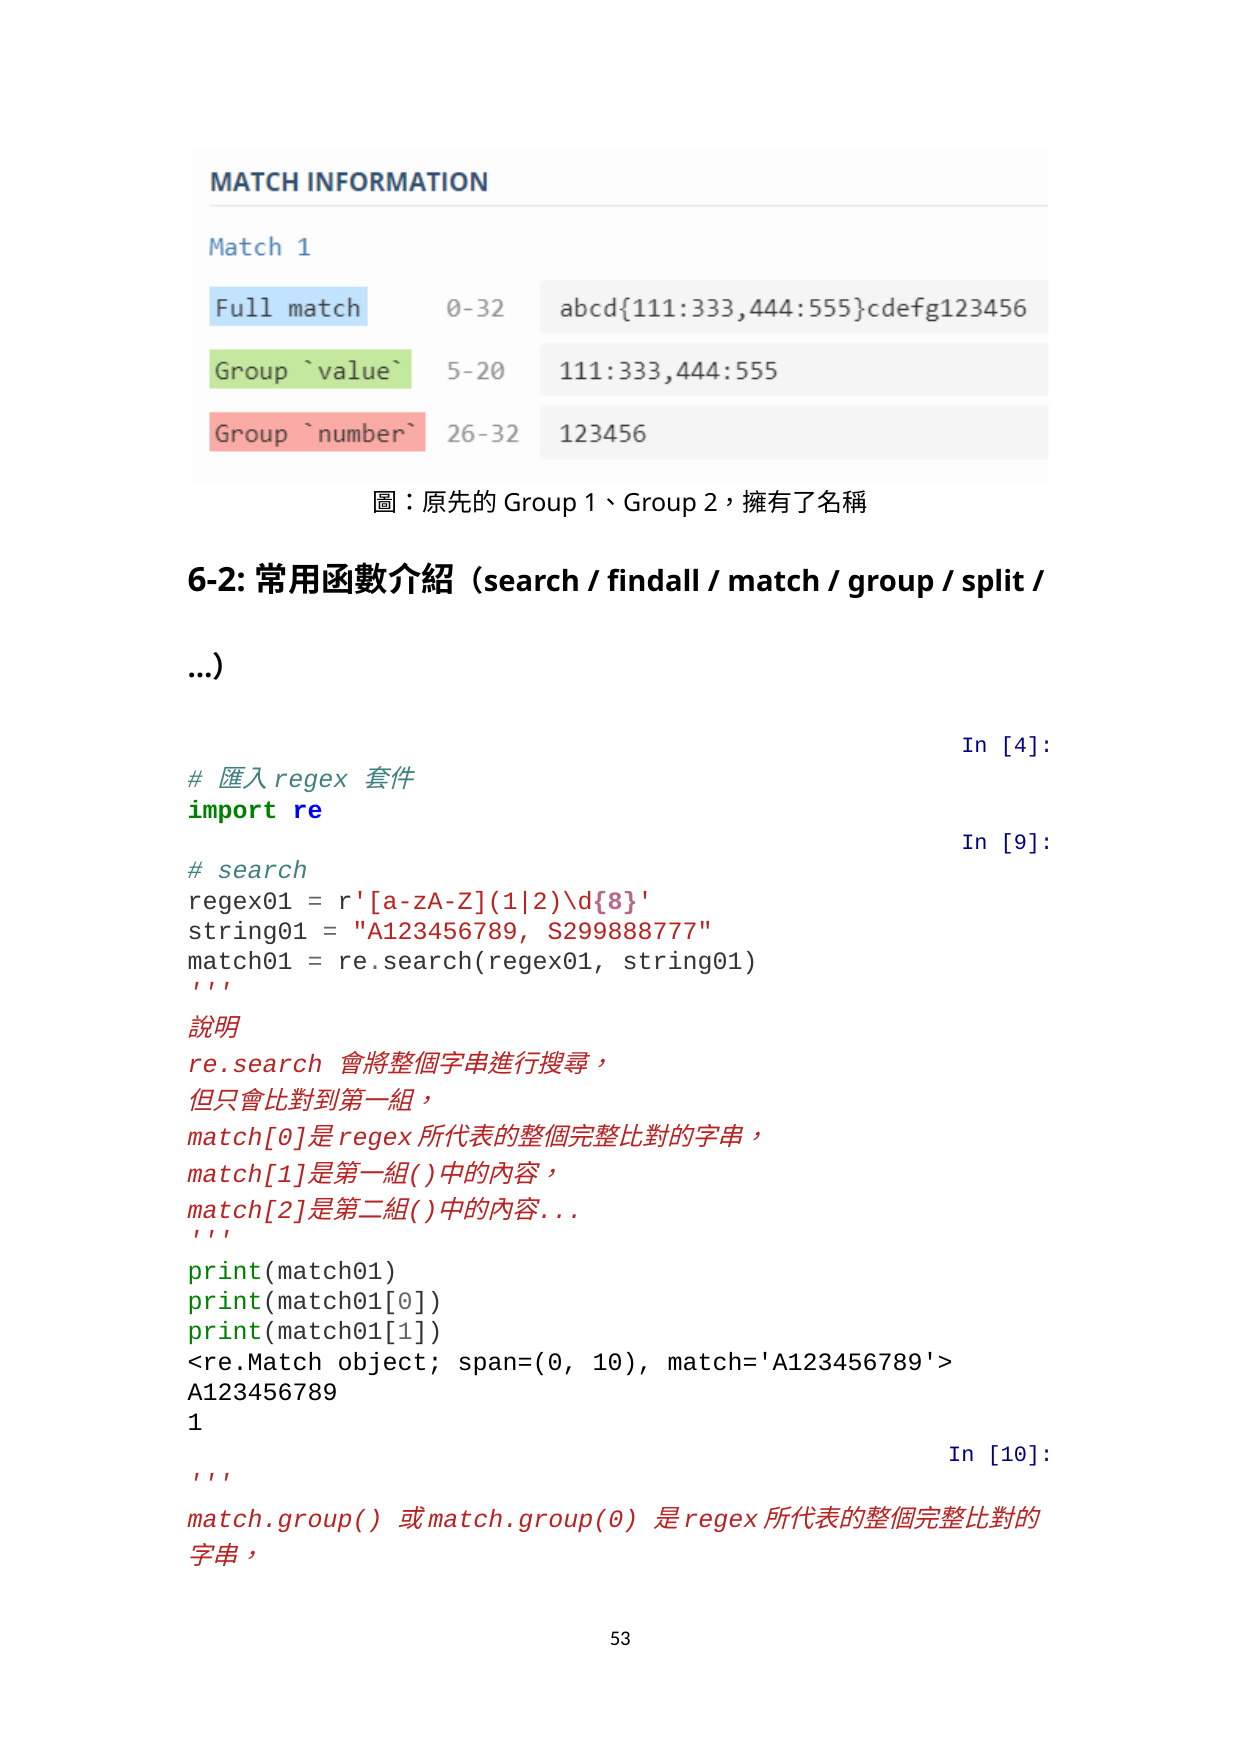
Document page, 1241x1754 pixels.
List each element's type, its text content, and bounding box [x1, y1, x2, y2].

text In [10]: [187, 1438, 1053, 1468]
text string01 = "A123456789, S299888777" [187, 917, 1053, 947]
text match[1]是第一組()中的內容， [187, 1153, 1053, 1189]
picture [192, 150, 1049, 483]
text print(match01) [187, 1256, 1053, 1287]
text match[0]是regex所代表的整個完整比對的字串， [187, 1117, 1053, 1153]
text import re [187, 795, 1053, 826]
text ''' [187, 977, 1053, 1008]
text match01 = re.search(regex01, string01) [187, 947, 1053, 977]
text match.group() 或 match.group(0) 是regex所代表的整個完整比對的字串， [187, 1499, 1053, 1571]
text In [4]: [187, 729, 1053, 759]
text In [9]: [187, 826, 1053, 856]
text 說明 [187, 1008, 1053, 1044]
text # search [187, 856, 1053, 886]
text <re.Match object; span=(0, 10), match='A123456789'> [187, 1347, 1053, 1377]
text ''' [187, 1468, 1053, 1499]
text regex01 = r'[a-zA-Z](1|2)\d{8}' [187, 886, 1053, 917]
text 1 [187, 1408, 1053, 1438]
text A123456789 [187, 1377, 1053, 1408]
text match[2]是第二組()中的內容... [187, 1189, 1053, 1226]
text re.search 會將整個字串進行搜尋， [187, 1044, 1053, 1080]
text print(match01[0]) [187, 1287, 1053, 1317]
text 但只會比對到第一組， [187, 1080, 1053, 1117]
text # 匯入 regex 套件 [187, 759, 1053, 795]
text 圖：原先的 Group 1、Group 2，擁有了名稱 [187, 483, 1053, 519]
text ''' [187, 1226, 1053, 1256]
text print(match01[1]) [187, 1317, 1053, 1347]
subtitle 6-2: 常用函數介紹（search / findall / match / group / split / …） [187, 553, 1053, 686]
